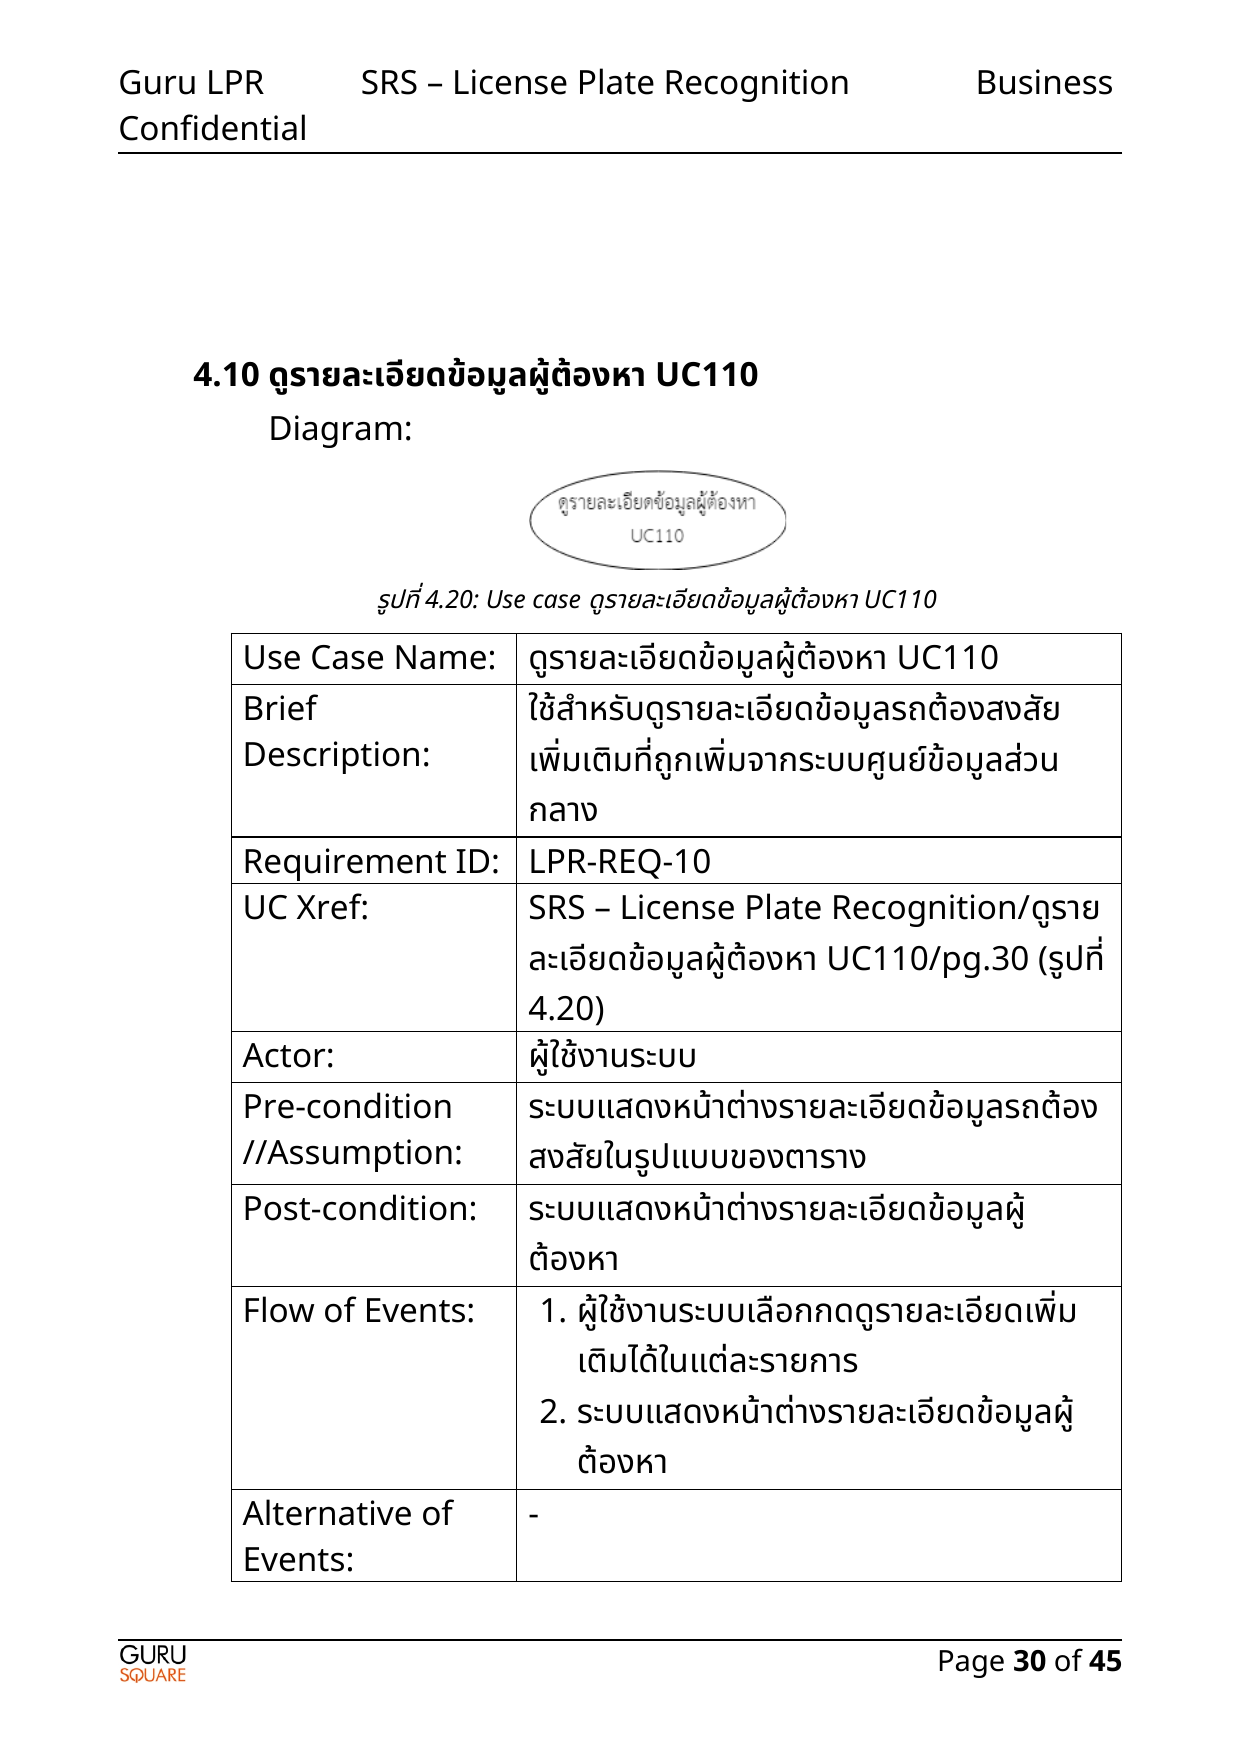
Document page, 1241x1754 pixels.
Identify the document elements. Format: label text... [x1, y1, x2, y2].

table_cell LPR-REQ-10 [517, 838, 1121, 883]
text Diagram: [268, 405, 1122, 451]
table_cell ระบบแสดงหน้าต่างรายละเอียดข้อมูลรถต้องสงสัยในรูปแบบของตาราง [517, 1083, 1121, 1184]
table_cell Brief Description: [232, 685, 516, 836]
picture [529, 470, 787, 570]
table_cell Alternative of Events: [232, 1490, 516, 1581]
table_cell - [517, 1490, 1121, 1581]
table_cell UC Xref: [232, 884, 516, 1031]
table_cell Actor: [232, 1032, 516, 1082]
table_cell ระบบแสดงหน้าต่างรายละเอียดข้อมูลผู้ต้องหา [517, 1185, 1121, 1286]
table_cell Pre-condition //Assumption: [232, 1083, 516, 1184]
table_cell Post-condition: [232, 1185, 516, 1286]
table_cell Flow of Events: [232, 1287, 516, 1489]
table_cell ผู้ใช้งานระบบ [517, 1032, 1121, 1082]
table_cell ใช้สำหรับดูรายละเอียดข้อมูลรถต้องสงสัยเพิ่มเติมที่ถูกเพิ่มจากระบบศูนย์ข้อมูลส่วนกลาง [517, 685, 1121, 836]
table_header ดูรายละเอียดข้อมูลผู้ต้องหา UC110 [517, 634, 1121, 684]
table_header Use Case Name: [232, 634, 516, 684]
subtitle ดูรายละเอียดข้อมูลผู้ต้องหา UC110 [193, 351, 1122, 401]
picture [118, 1642, 188, 1684]
table_cell ผู้ใช้งานระบบเลือกกดดูรายละเอียดเพิ่มเติมได้ในแต่ละรายการ ระบบแสดงหน้าต่างรายละเอียดข้อมูลผู้ต้องหา [517, 1287, 1121, 1489]
table_cell Requirement ID: [232, 838, 516, 883]
